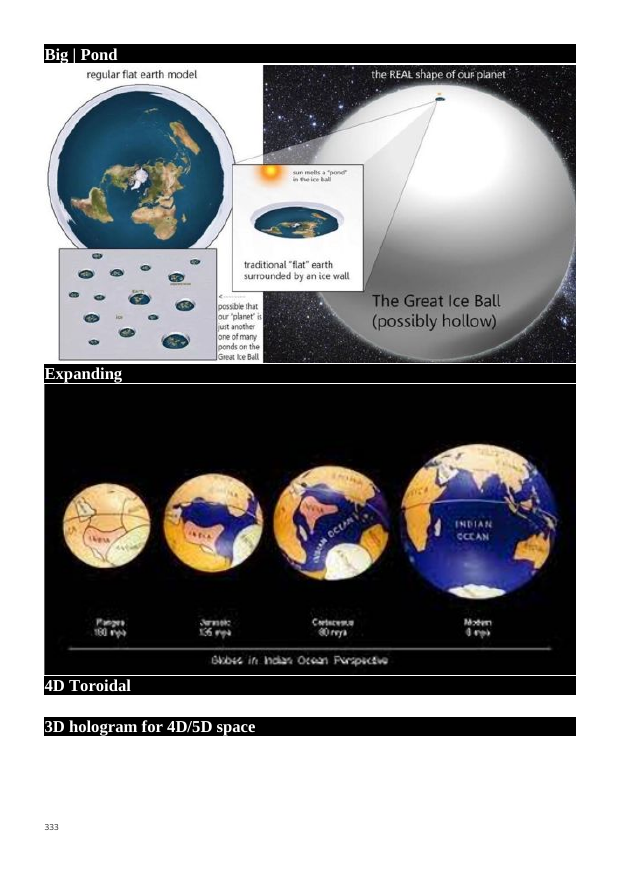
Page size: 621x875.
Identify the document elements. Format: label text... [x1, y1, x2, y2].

picture [44, 65, 576, 363]
subtitle 3D hologram for 4D/5D space [44, 717, 576, 736]
picture [44, 384, 576, 675]
subtitle Big | Pond [44, 44, 576, 63]
subtitle 4D Toroidal [44, 676, 576, 695]
subtitle Expanding [44, 364, 576, 383]
